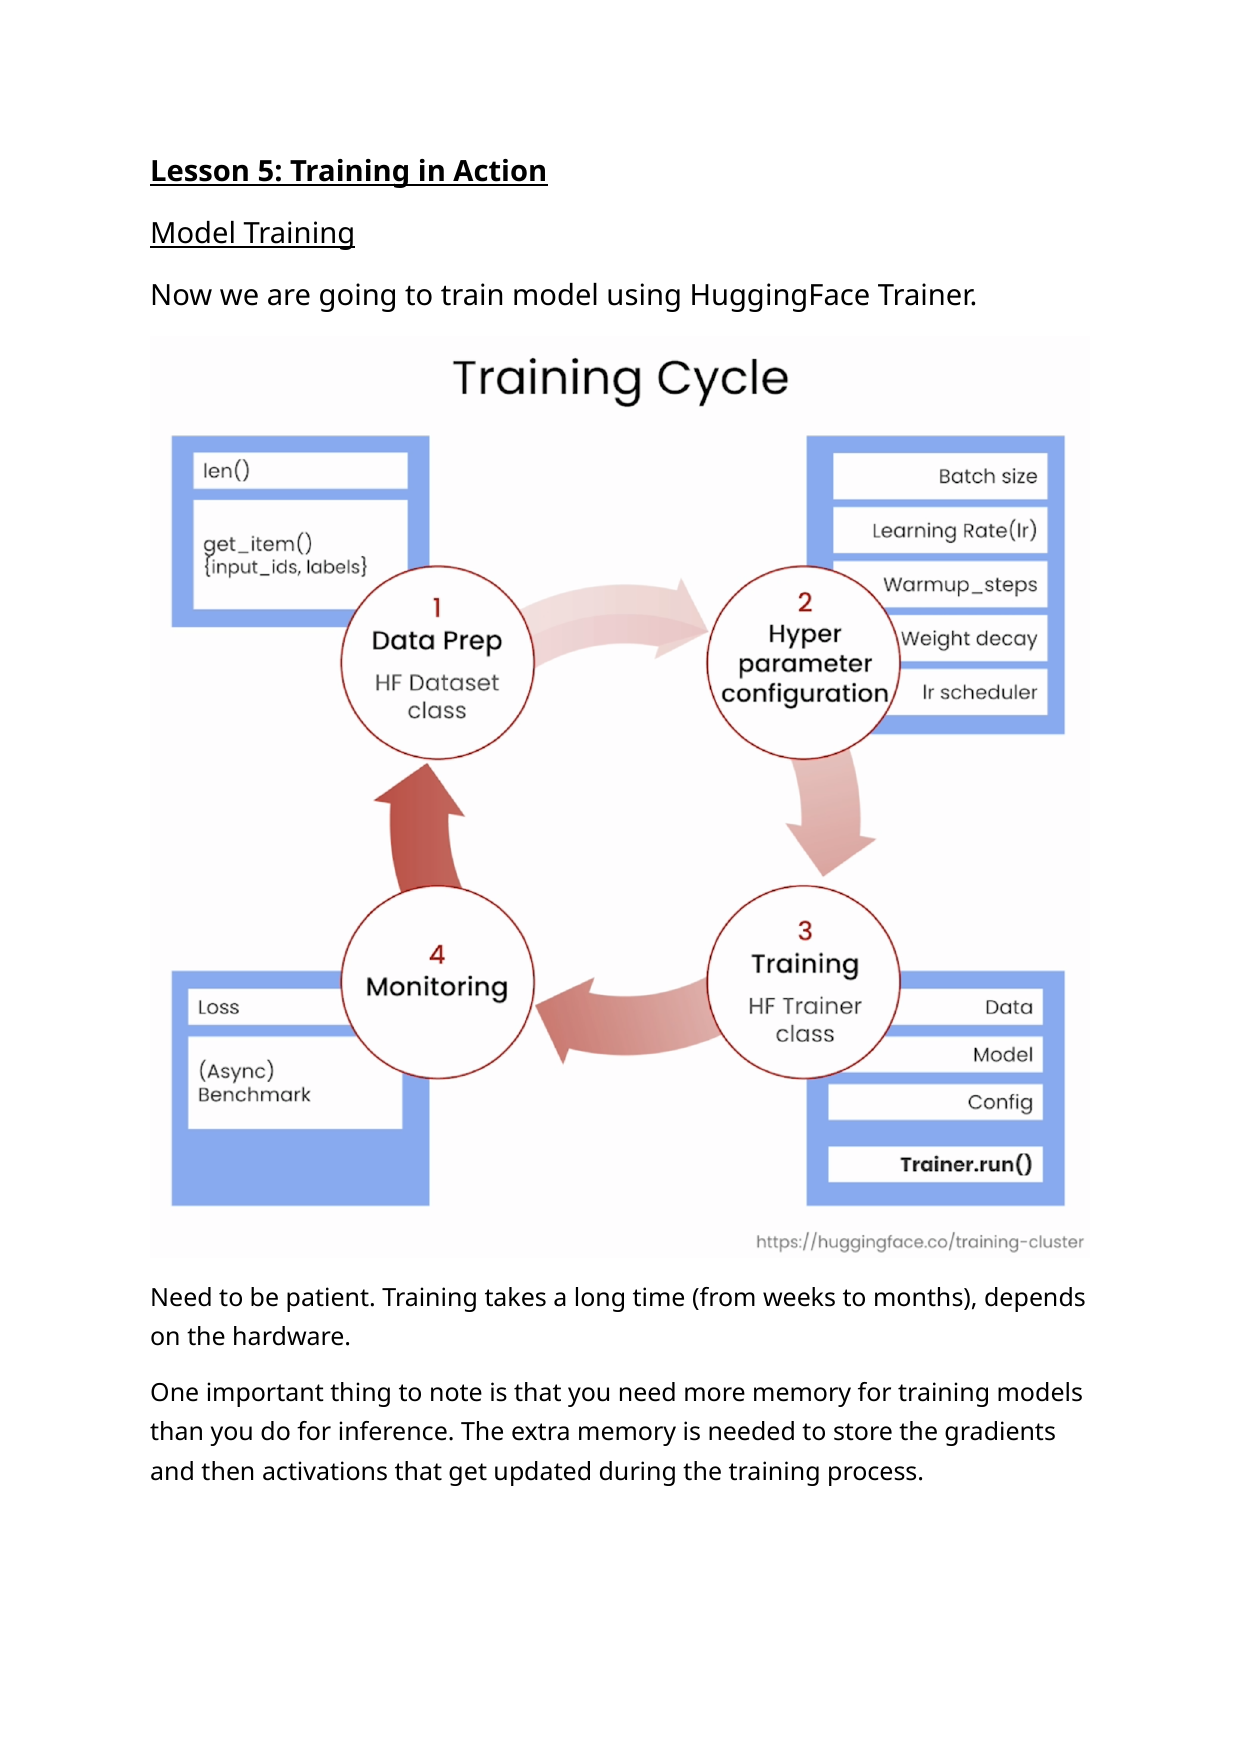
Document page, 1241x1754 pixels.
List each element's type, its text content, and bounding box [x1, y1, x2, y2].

text Need to be patient. Training takes a long time (from weeks to months), depends on the hardware. [150, 1280, 1090, 1353]
text One important thing to note is that you need more memory for training models than you do for inference. The extra memory is needed to store the gradients and then activations that get updated during the training process. [150, 1375, 1090, 1487]
text Lesson 5: Training in Action [150, 150, 1090, 190]
text Now we are going to train model using HuggingFace Trainer. [150, 274, 1090, 314]
text Model Training [150, 212, 1090, 252]
picture [150, 336, 1091, 1258]
